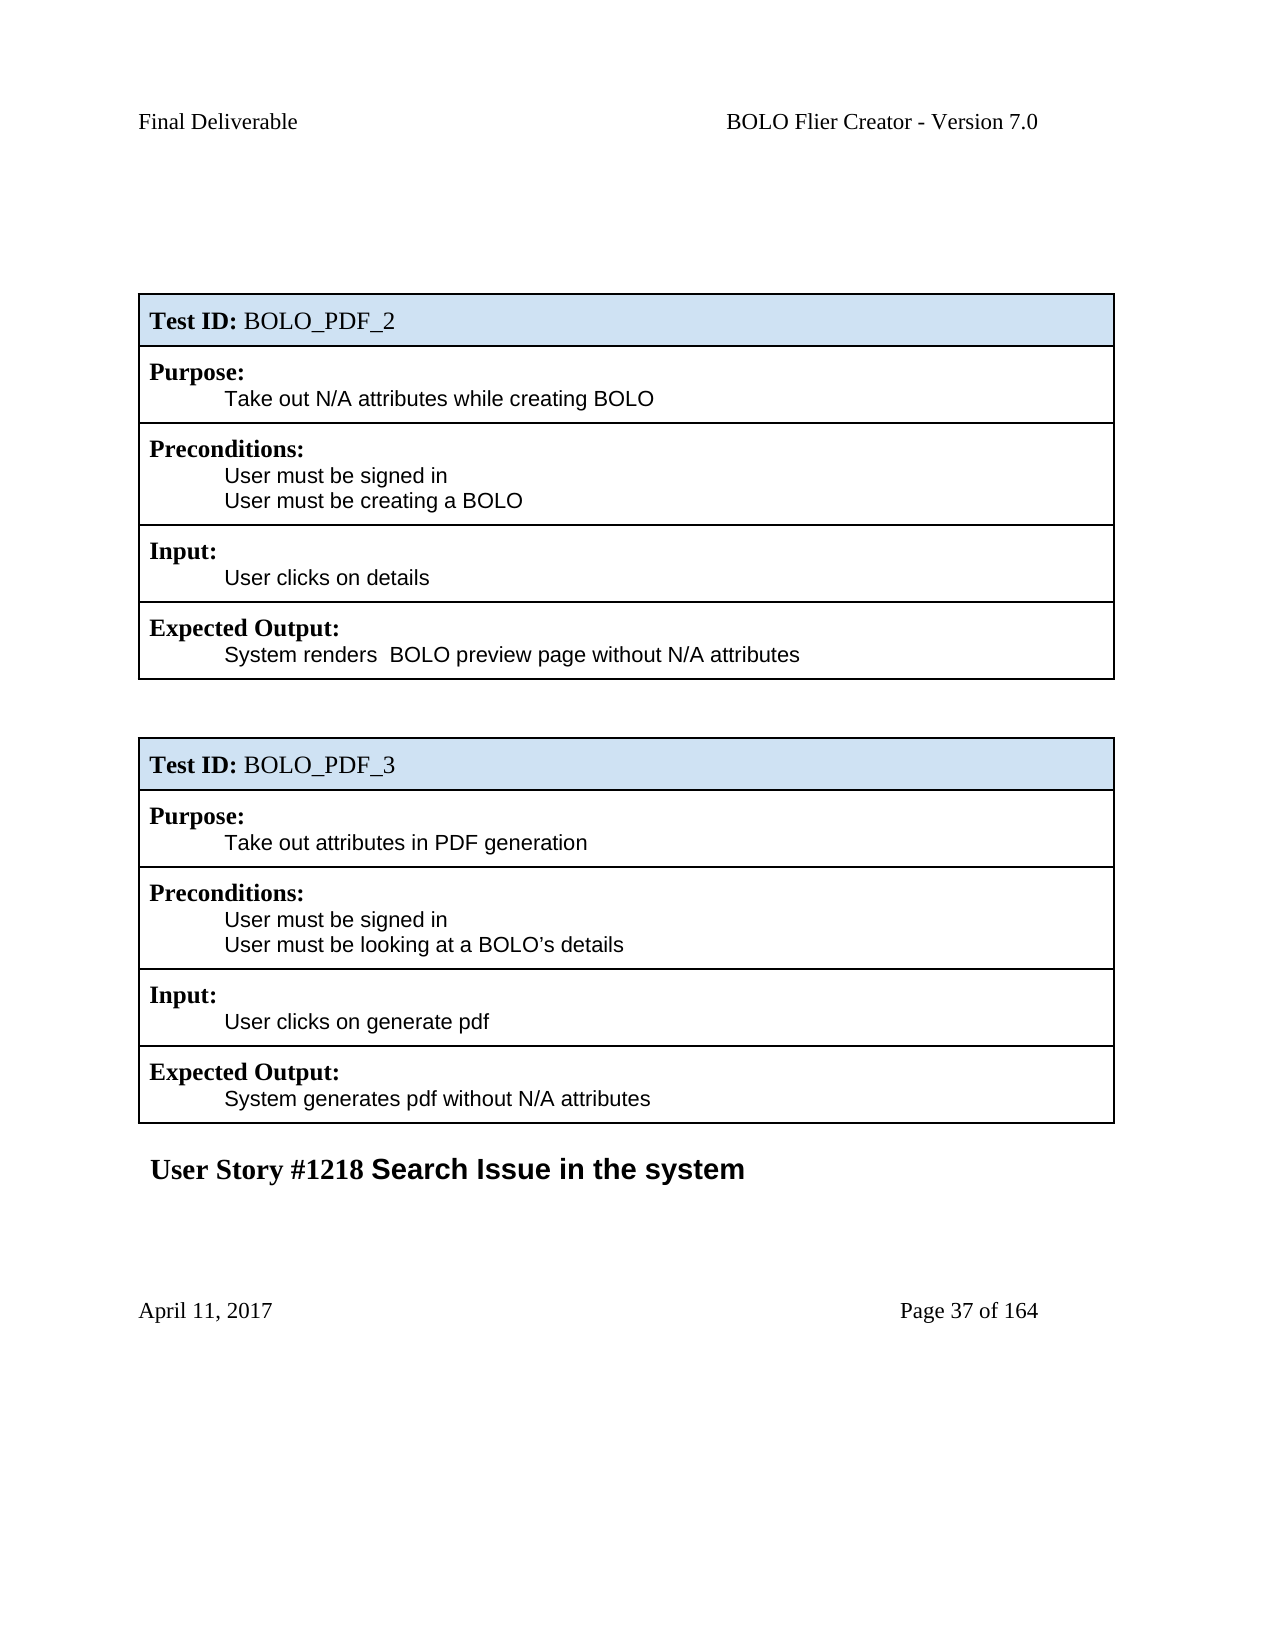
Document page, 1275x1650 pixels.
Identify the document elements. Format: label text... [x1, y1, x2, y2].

table_cell Purpose: Take out attributes in PDF generation [140, 791, 1113, 866]
table_cell Expected Output: System generates pdf without N/A attributes [140, 1047, 1113, 1122]
table_header Test ID: BOLO_PDF_2 [140, 295, 1113, 345]
table_header Test ID: BOLO_PDF_3 [140, 739, 1113, 789]
table_cell Input: User clicks on generate pdf [140, 970, 1113, 1045]
text User Story #1218 Search Issue in the system [150, 1152, 1125, 1186]
table_cell Input: User clicks on details [140, 526, 1113, 601]
table_cell Expected Output: System renders BOLO preview page without N/A attributes [140, 603, 1113, 678]
table_cell Preconditions: User must be signed in User must be looking at a BOLO’s details [140, 868, 1113, 968]
table_cell Purpose: Take out N/A attributes while creating BOLO [140, 347, 1113, 422]
table_cell Preconditions: User must be signed in User must be creating a BOLO [140, 424, 1113, 524]
